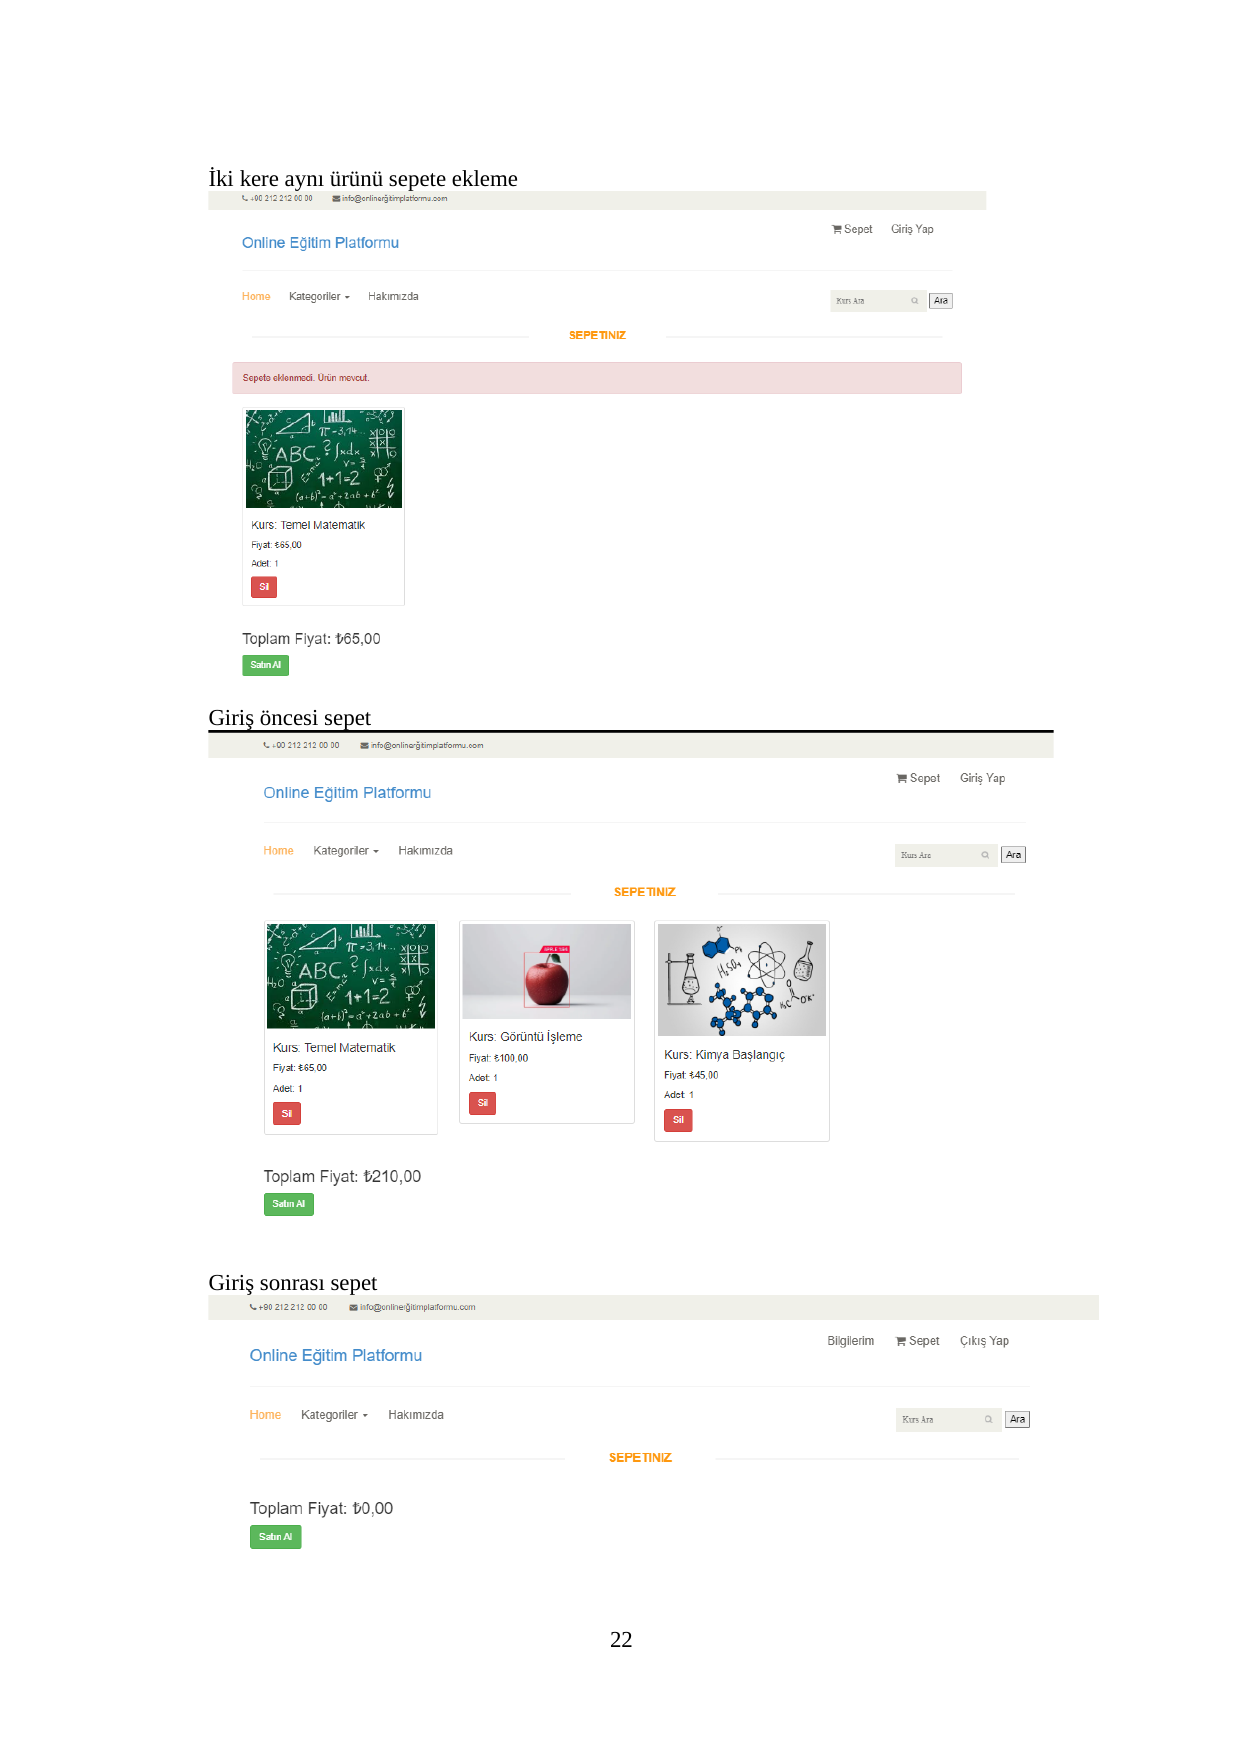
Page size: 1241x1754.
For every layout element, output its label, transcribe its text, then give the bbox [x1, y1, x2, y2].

picture [208, 730, 1054, 1269]
picture [208, 1295, 1099, 1602]
text Giriş öncesi sepet [133, 704, 1109, 731]
text Giriş sonrası sepet [133, 1269, 1109, 1295]
text İki kere aynı ürünü sepete ekleme [133, 164, 1109, 191]
picture [208, 191, 987, 705]
